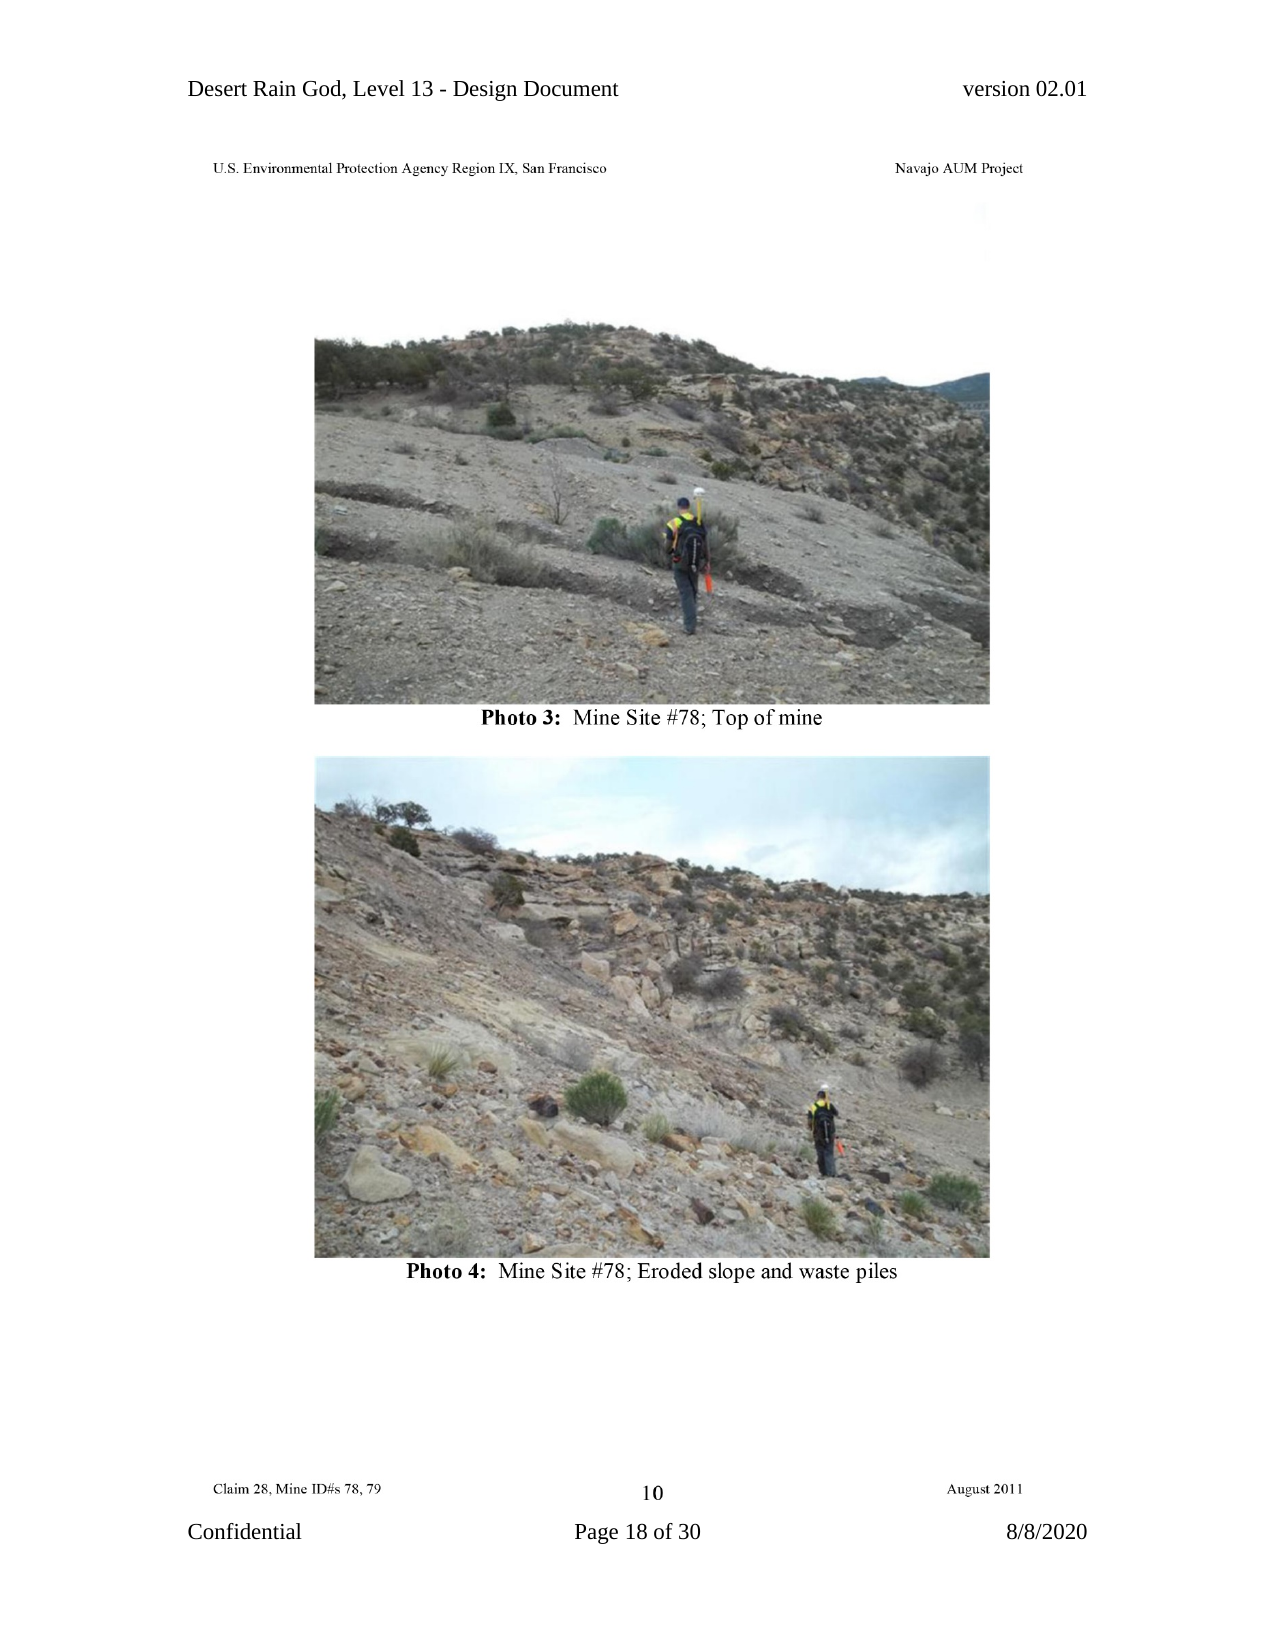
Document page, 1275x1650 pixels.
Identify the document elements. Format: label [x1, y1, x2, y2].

picture [187, 150, 1048, 1500]
